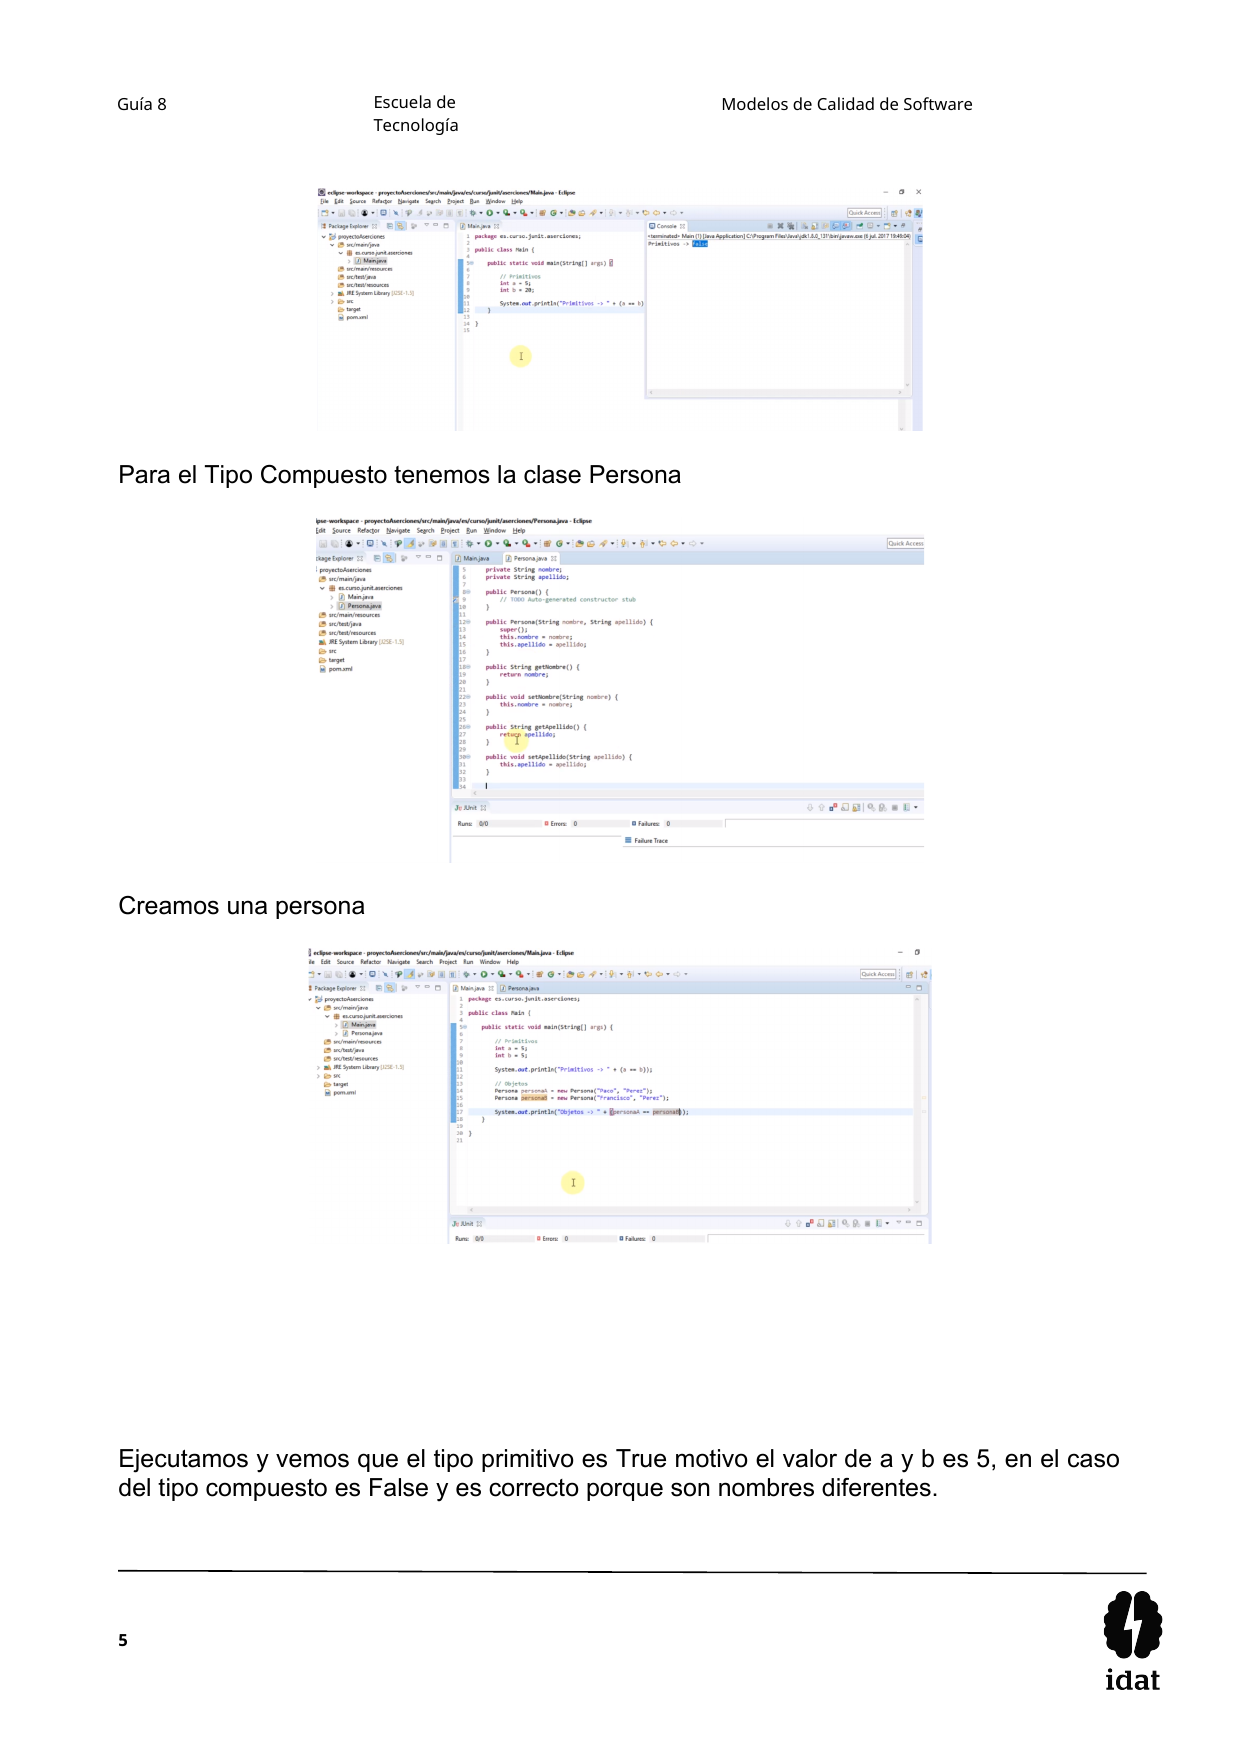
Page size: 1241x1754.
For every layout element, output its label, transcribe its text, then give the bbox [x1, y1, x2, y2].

picture [308, 948, 932, 1244]
text Para el Tipo Compuesto tenemos la clase Persona [118, 459, 1122, 488]
text Creamos una persona [118, 891, 1122, 920]
picture [317, 188, 923, 431]
picture [316, 517, 925, 863]
text Ejecutamos y vemos que el tipo primitivo es True motivo el valor de a y b es 5, en el caso del tipo compuesto es False y es correcto porque son nombres diferentes. [118, 1444, 1122, 1502]
picture [1103, 1591, 1163, 1690]
